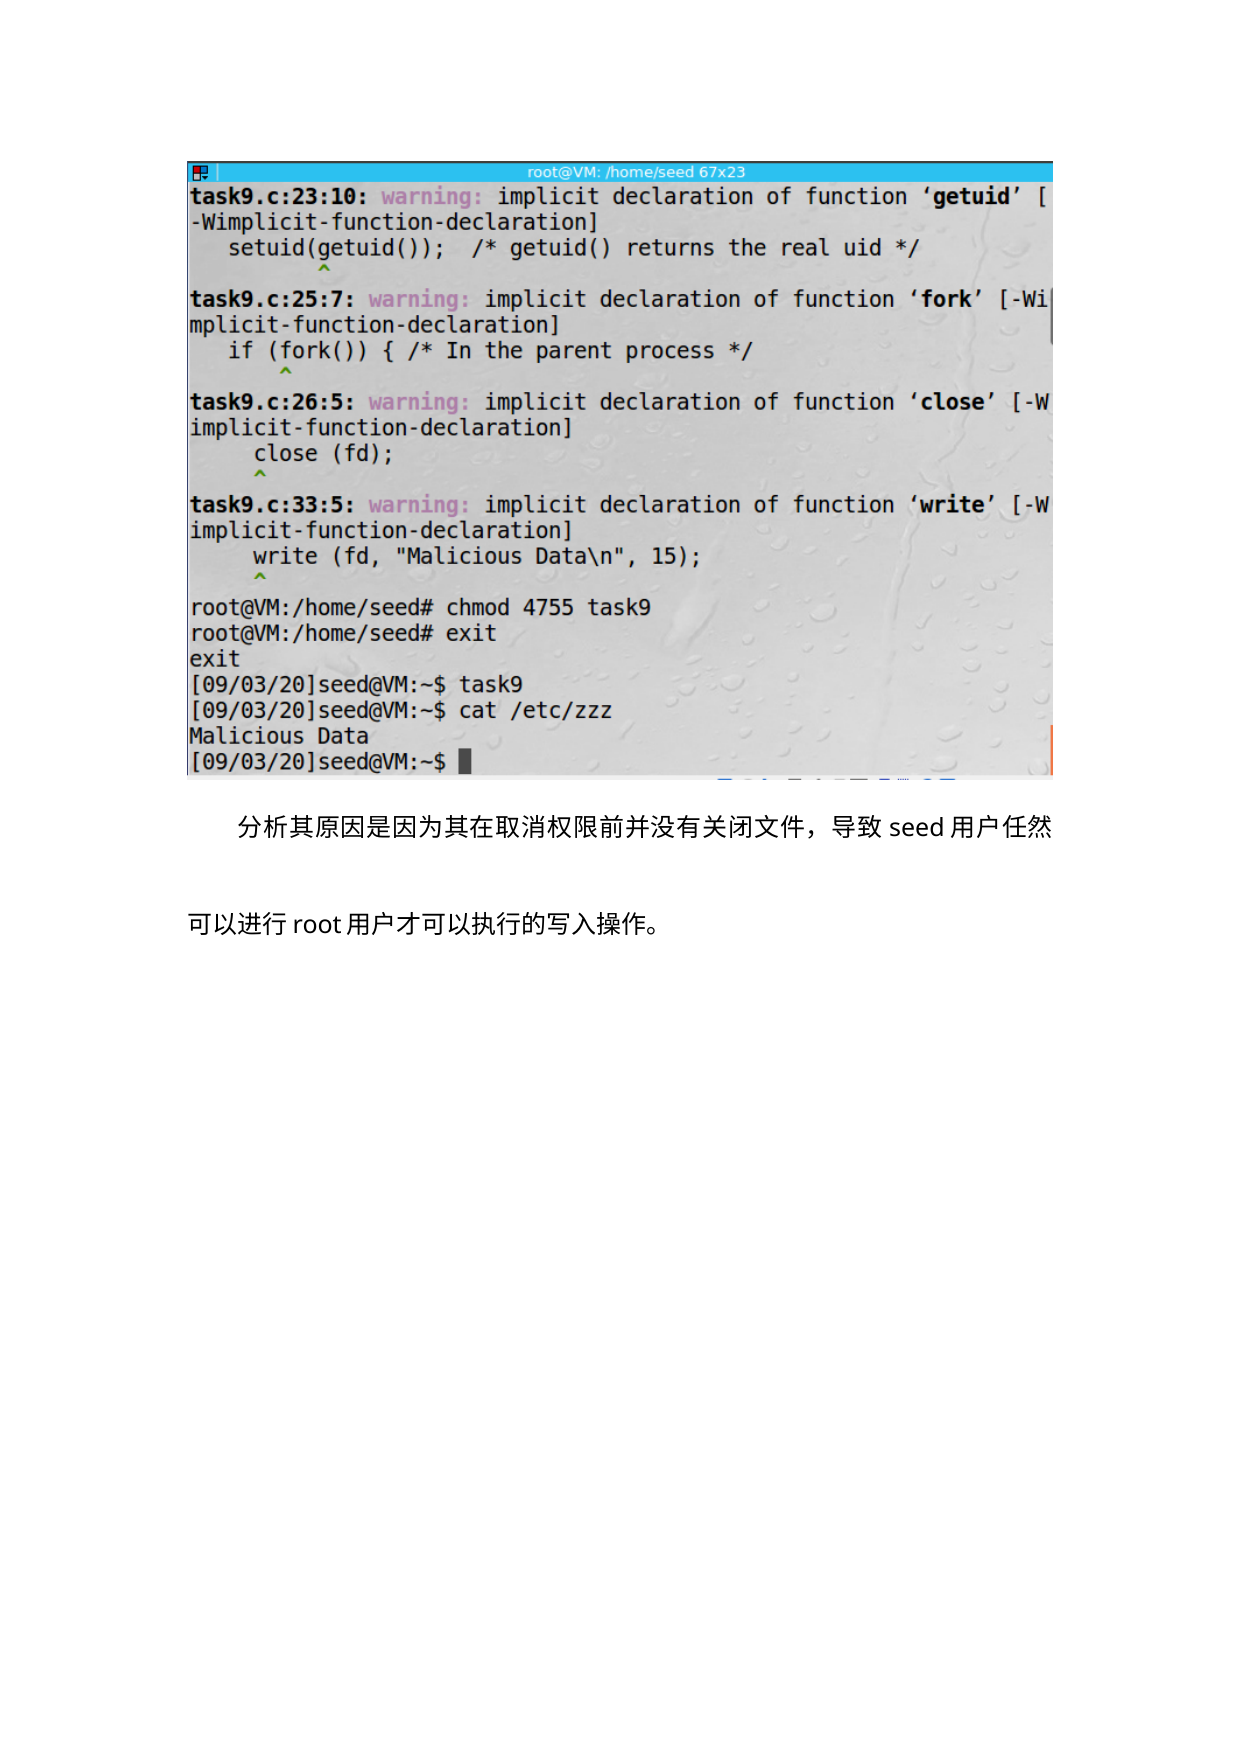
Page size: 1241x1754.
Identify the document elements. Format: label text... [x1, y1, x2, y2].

text 分析其原因是因为其在取消权限前并没有关闭文件，导致seed用户任然可以进行root用户才可以执行的写入操作。 [187, 793, 1053, 955]
picture [187, 161, 1053, 780]
